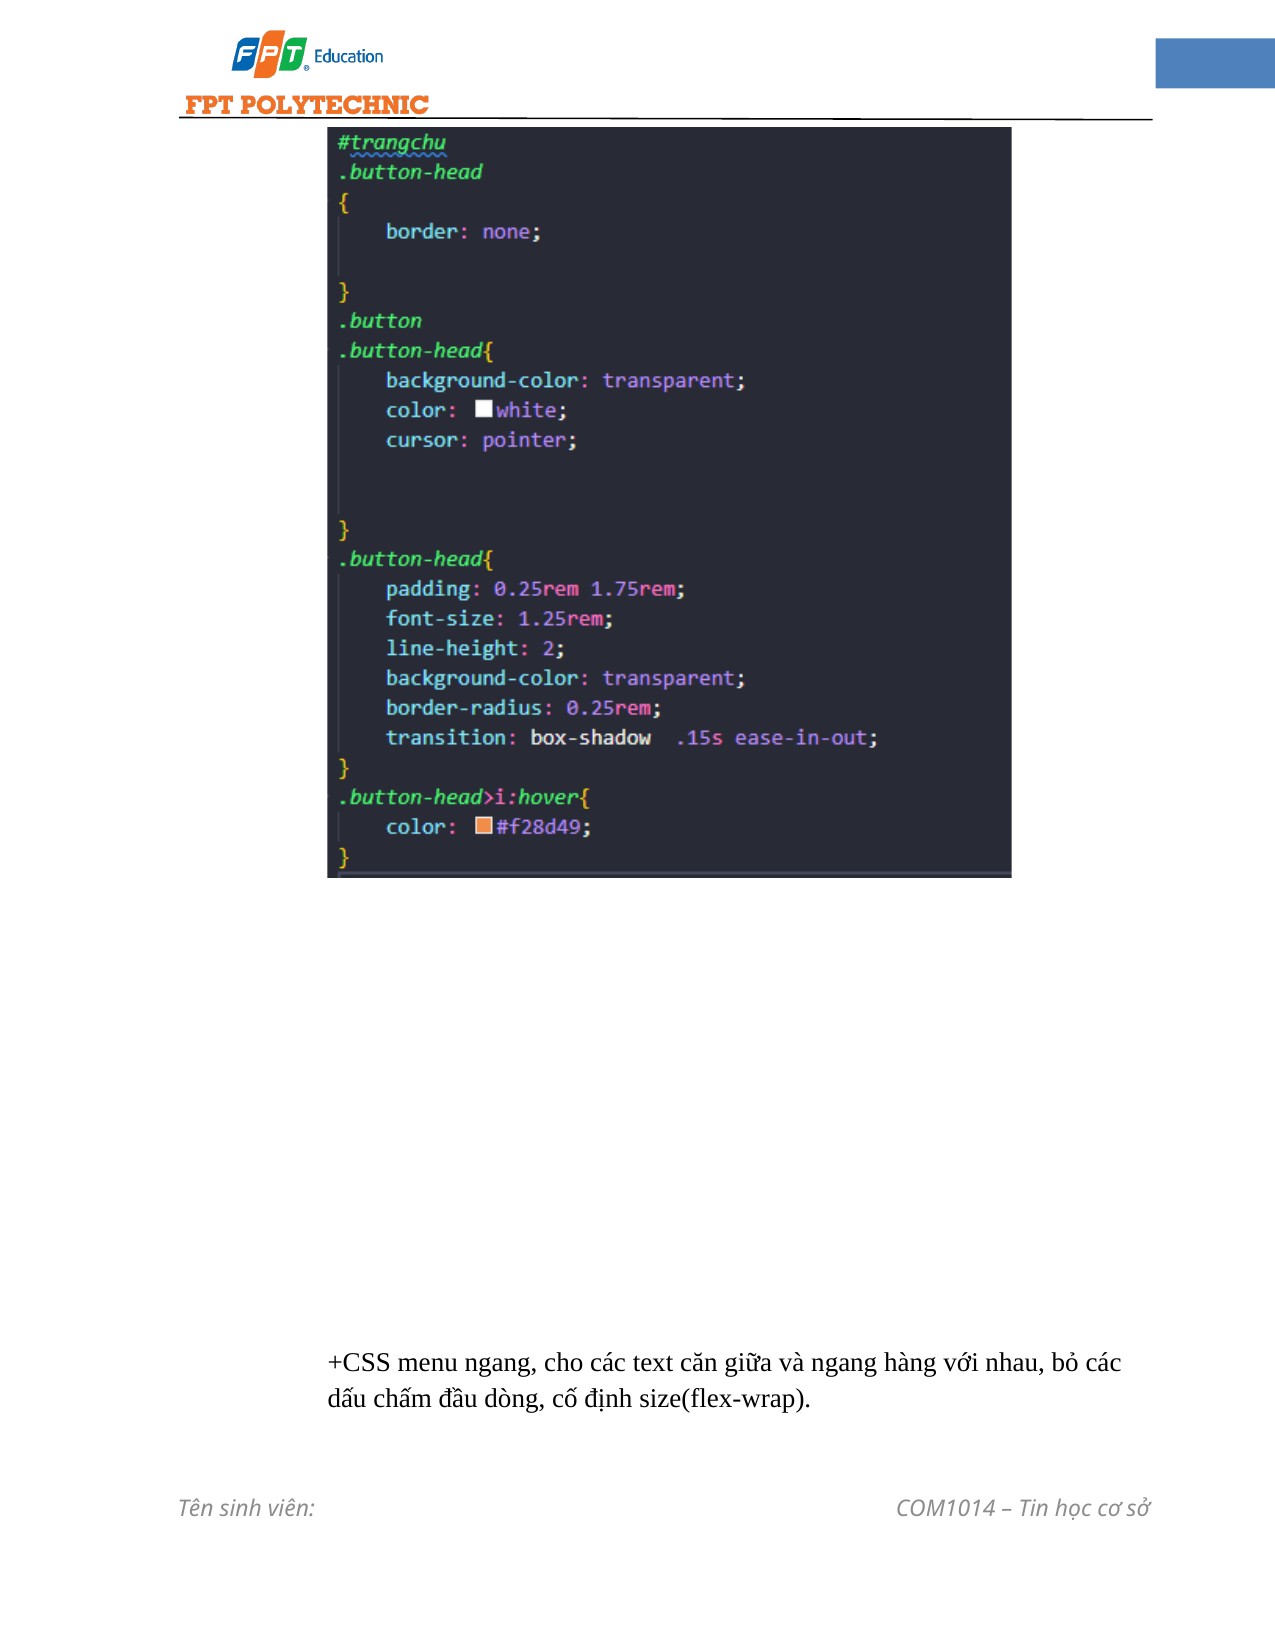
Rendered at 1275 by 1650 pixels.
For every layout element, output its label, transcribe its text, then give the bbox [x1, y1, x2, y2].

picture [327, 127, 1012, 878]
picture [177, 22, 437, 122]
list +CSS menu ngang, cho các text căn giữa và ngang hàng với nhau, bỏ các dấu chấm đầu dòng, cố định size(flex-wrap). [327, 1346, 1157, 1413]
